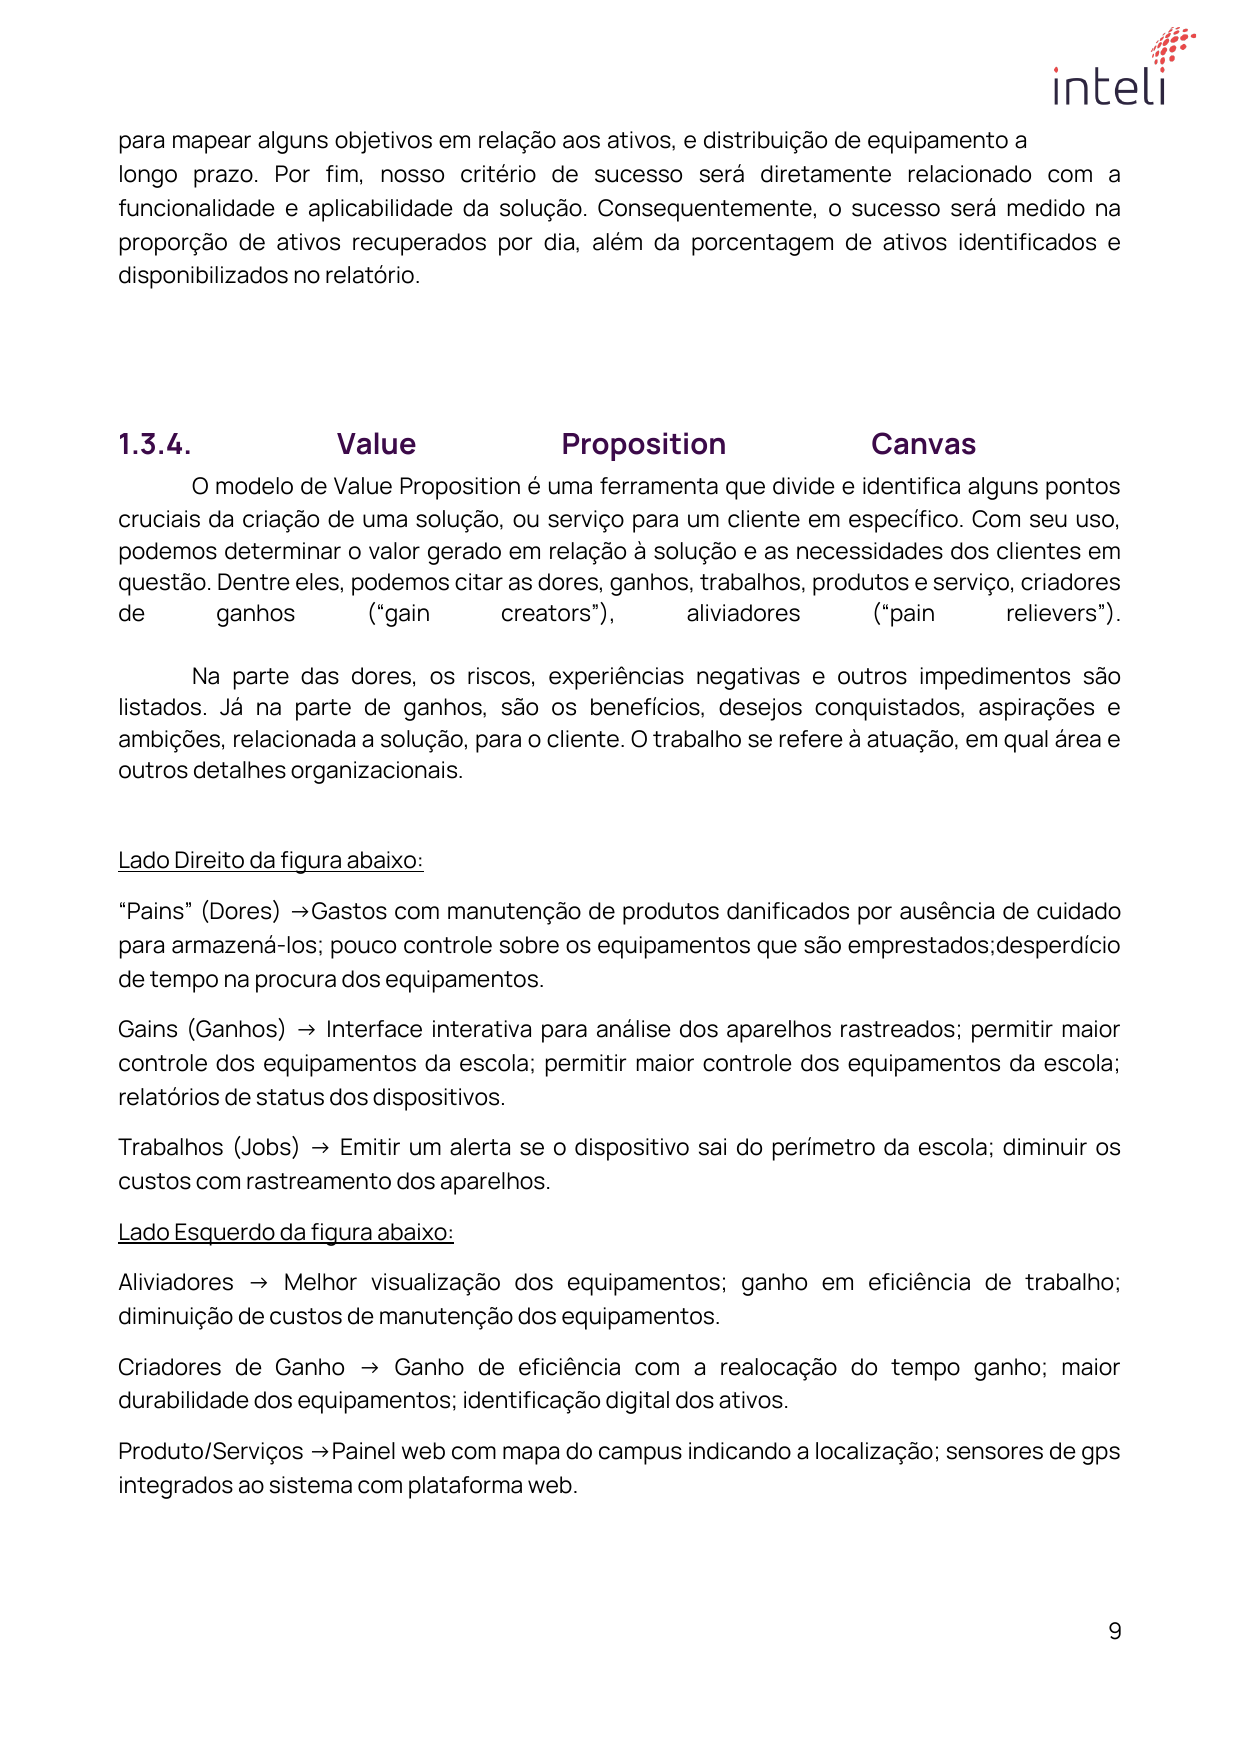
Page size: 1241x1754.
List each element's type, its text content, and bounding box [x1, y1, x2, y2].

picture [1054, 27, 1197, 105]
text Lado Esquerdo da figura abaixo: [118, 1216, 1122, 1247]
text Produto/Serviços →Painel web com mapa do campus indicando a localização; sensores de gps integrados ao sistema com plataforma web. [118, 1435, 1122, 1500]
text “Pains” (Dores) →Gastos com manutenção de produtos danificados por ausência de cuidado para armazená-los; pouco controle sobre os equipamentos que são emprestados;desperdício de tempo na procura dos equipamentos. [118, 895, 1122, 994]
text Lado Direito da figura abaixo: [118, 844, 1122, 876]
text Gains (Ganhos) → Interface interativa para análise dos aparelhos rastreados; permitir maior controle dos equipamentos da escola; permitir maior controle dos equipamentos da escola; relatórios de status dos dispositivos. [118, 1013, 1122, 1112]
text Aliviadores → Melhor visualização dos equipamentos; ganho em eficiência de trabalho; diminuição de custos de manutenção dos equipamentos. [118, 1266, 1122, 1331]
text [118, 124, 1122, 291]
text Trabalhos (Jobs) → Emitir um alerta se o dispositivo sai do perímetro da escola; diminuir os custos com rastreamento dos aparelhos. [118, 1131, 1122, 1196]
subtitle 1.3.4. Value Proposition Canvas O modelo de Value Proposition é uma ferramenta que divide e identifica alguns pontos cruciais da criação de uma solução, ou serviço para um cliente em específico. Com seu uso, podemos determinar o valor gerado em relação à solução e as necessidades dos clientes em questão. Dentre eles, podemos citar as dores, ganhos, trabalhos, produtos e serviço, criadores de ganhos (“gain creators”), aliviadores (“pain relievers”). Na parte das dores, os riscos, experiências negativas e outros impedimentos são listados. Já na parte de ganhos, são os benefícios, desejos conquistados, aspirações e ambições, relacionada a solução, para o cliente. O trabalho se refere à atuação, em qual área e outros detalhes organizacionais. [118, 423, 1122, 785]
text Criadores de Ganho → Ganho de eficiência com a realocação do tempo ganho; maior durabilidade dos equipamentos; identificação digital dos ativos. [118, 1351, 1122, 1416]
